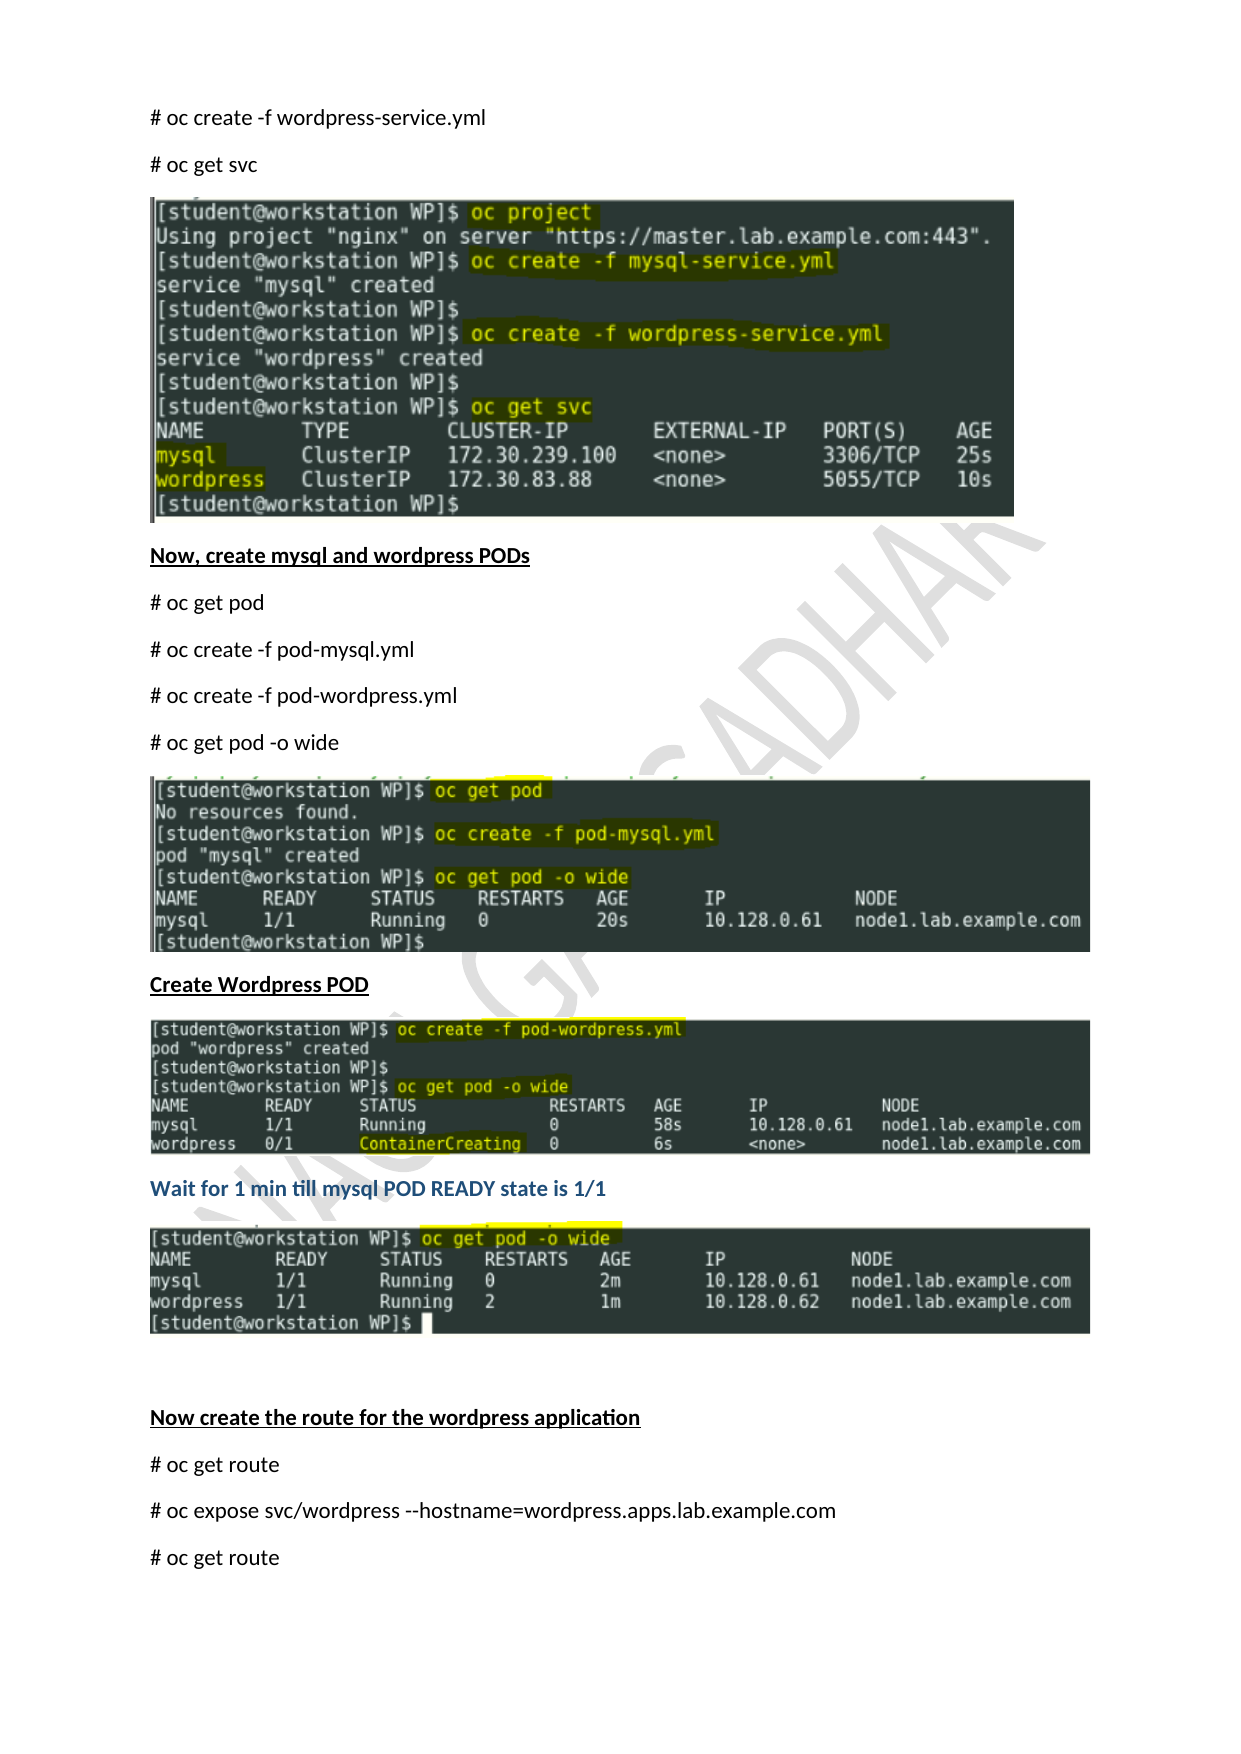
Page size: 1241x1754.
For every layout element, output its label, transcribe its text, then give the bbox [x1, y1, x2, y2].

text Now, create mysql and wordpress PODs [150, 541, 1090, 569]
text Create Wordpress POD [150, 970, 1090, 998]
text Now create the route for the wordpress application [150, 1403, 1090, 1431]
picture [150, 1221, 1091, 1338]
text # oc create -f pod-mysql.yml [150, 635, 1090, 663]
picture [150, 197, 1014, 523]
text # oc get route [150, 1450, 1090, 1478]
text # oc get route [150, 1543, 1090, 1572]
picture [150, 1017, 1091, 1156]
text # oc get pod [150, 588, 1090, 616]
text # oc create -f wordpress-service.yml [150, 103, 1090, 131]
text Wait for 1 min till mysql POD READY state is 1/1 [150, 1174, 1090, 1202]
text # oc get pod -o wide [150, 728, 1090, 757]
text # oc get svc [150, 150, 1090, 178]
text # oc create -f pod-wordpress.yml [150, 682, 1090, 710]
picture [150, 775, 1091, 952]
text # oc expose svc/wordpress --hostname=wordpress.apps.lab.example.com [150, 1497, 1090, 1525]
